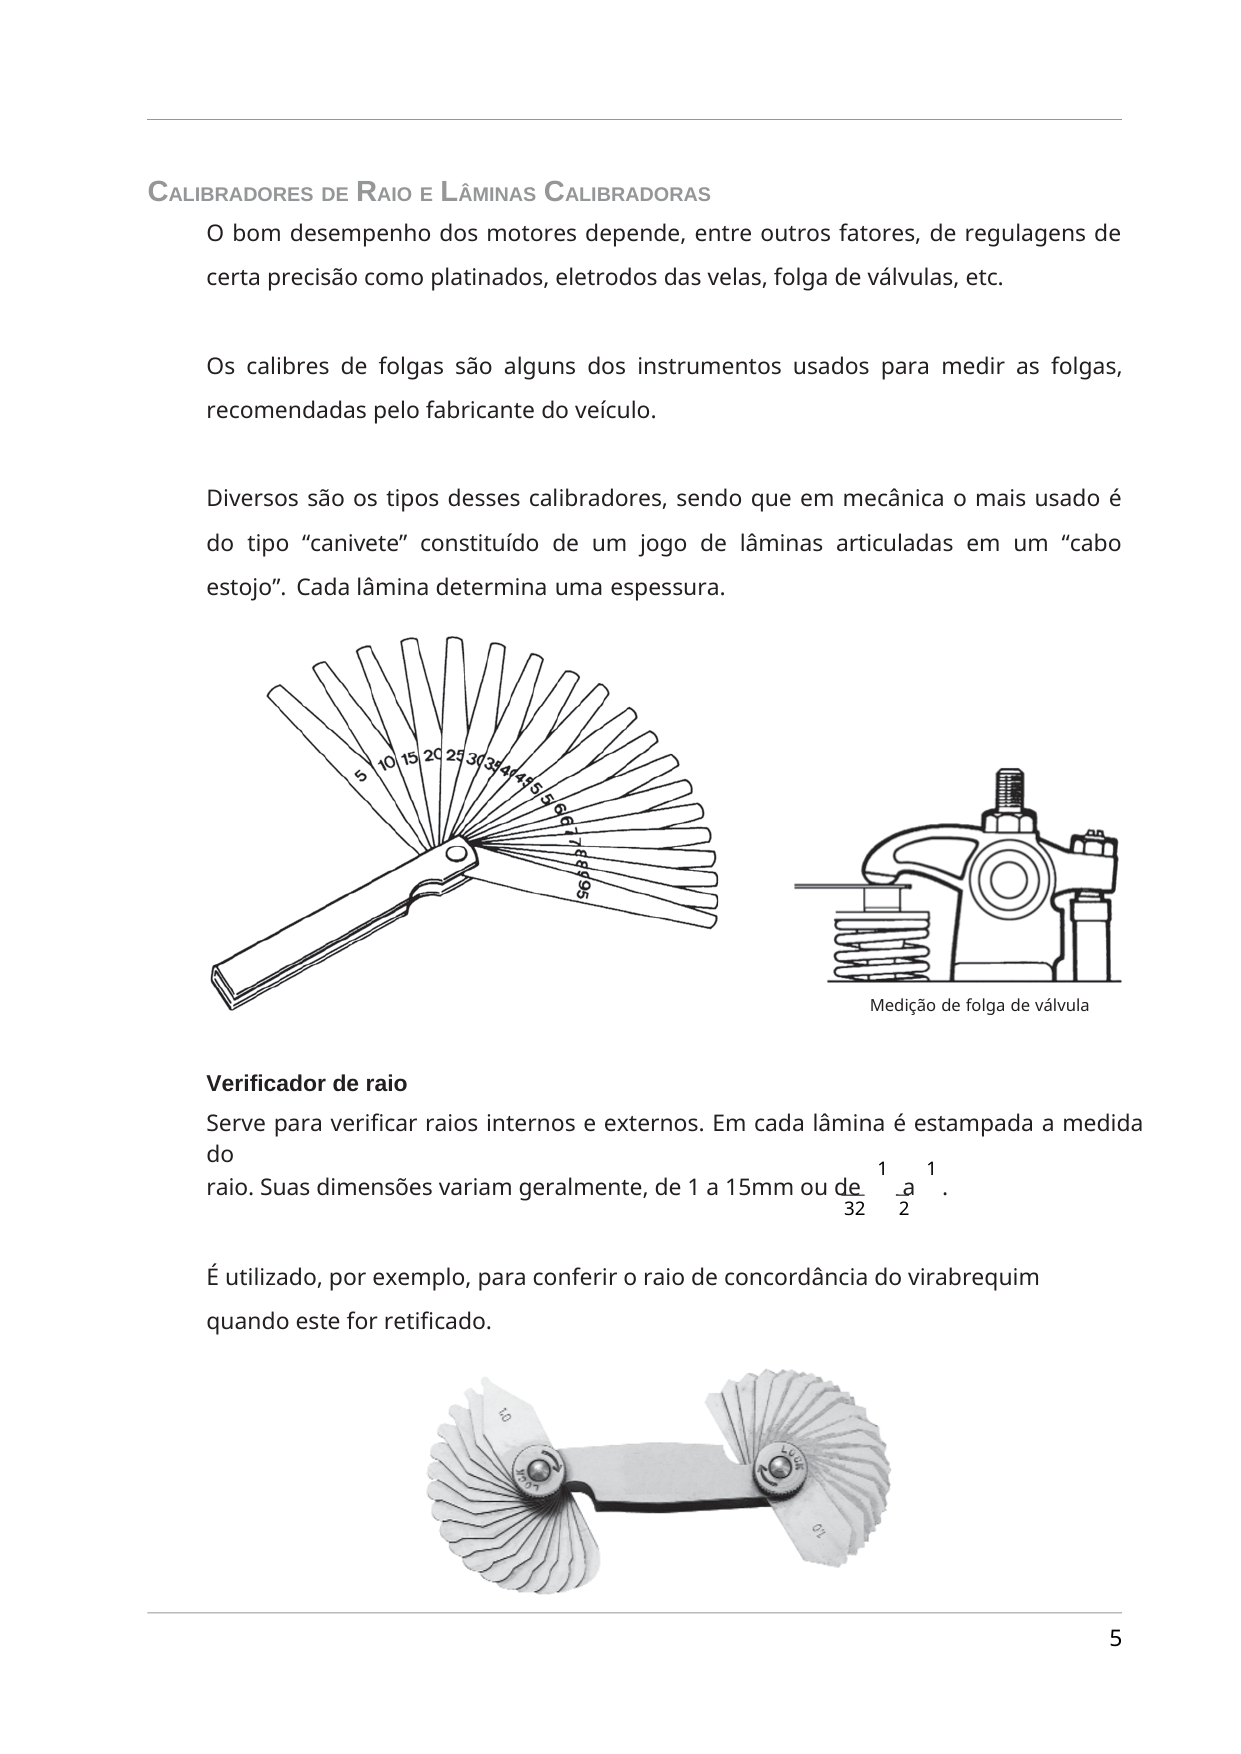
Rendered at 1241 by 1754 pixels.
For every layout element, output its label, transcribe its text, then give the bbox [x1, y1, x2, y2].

text Diversos são os tipos desses calibradores, sendo que em mecânica o mais usado é do tipo “canivete” constituído de um jogo de lâminas articuladas em um “cabo estojo”. Cada lâmina determina uma espessura. [206, 482, 1122, 602]
text raio. Suas dimensões variam geralmente, de 1 a 15mm ou de 1 a 1 . [206, 1170, 1144, 1202]
subtitle Verificador de raio [206, 1070, 1144, 1096]
text 32 2 [106, 1202, 909, 1219]
text É utilizado, por exemplo, para conferir o raio de concordância do virabrequim quando este for retificado. [206, 1261, 1124, 1336]
picture [210, 636, 719, 1011]
text Os calibres de folgas são alguns dos instrumentos usados para medir as folgas, recomendadas pelo fabricante do veículo. [206, 350, 1123, 425]
text Serve para verificar raios internos e externos. Em cada lâmina é estampada a medida do [206, 1107, 1144, 1170]
text CALIBRADORES DE RAIO E LÂMINAS CALIBRADORAS [147, 174, 1144, 207]
text O bom desempenho dos motores depende, entre outros fatores, de regulagens de certa precisão como platinados, eletrodos das velas, folga de válvulas, etc. [206, 217, 1122, 292]
picture [426, 1368, 892, 1595]
